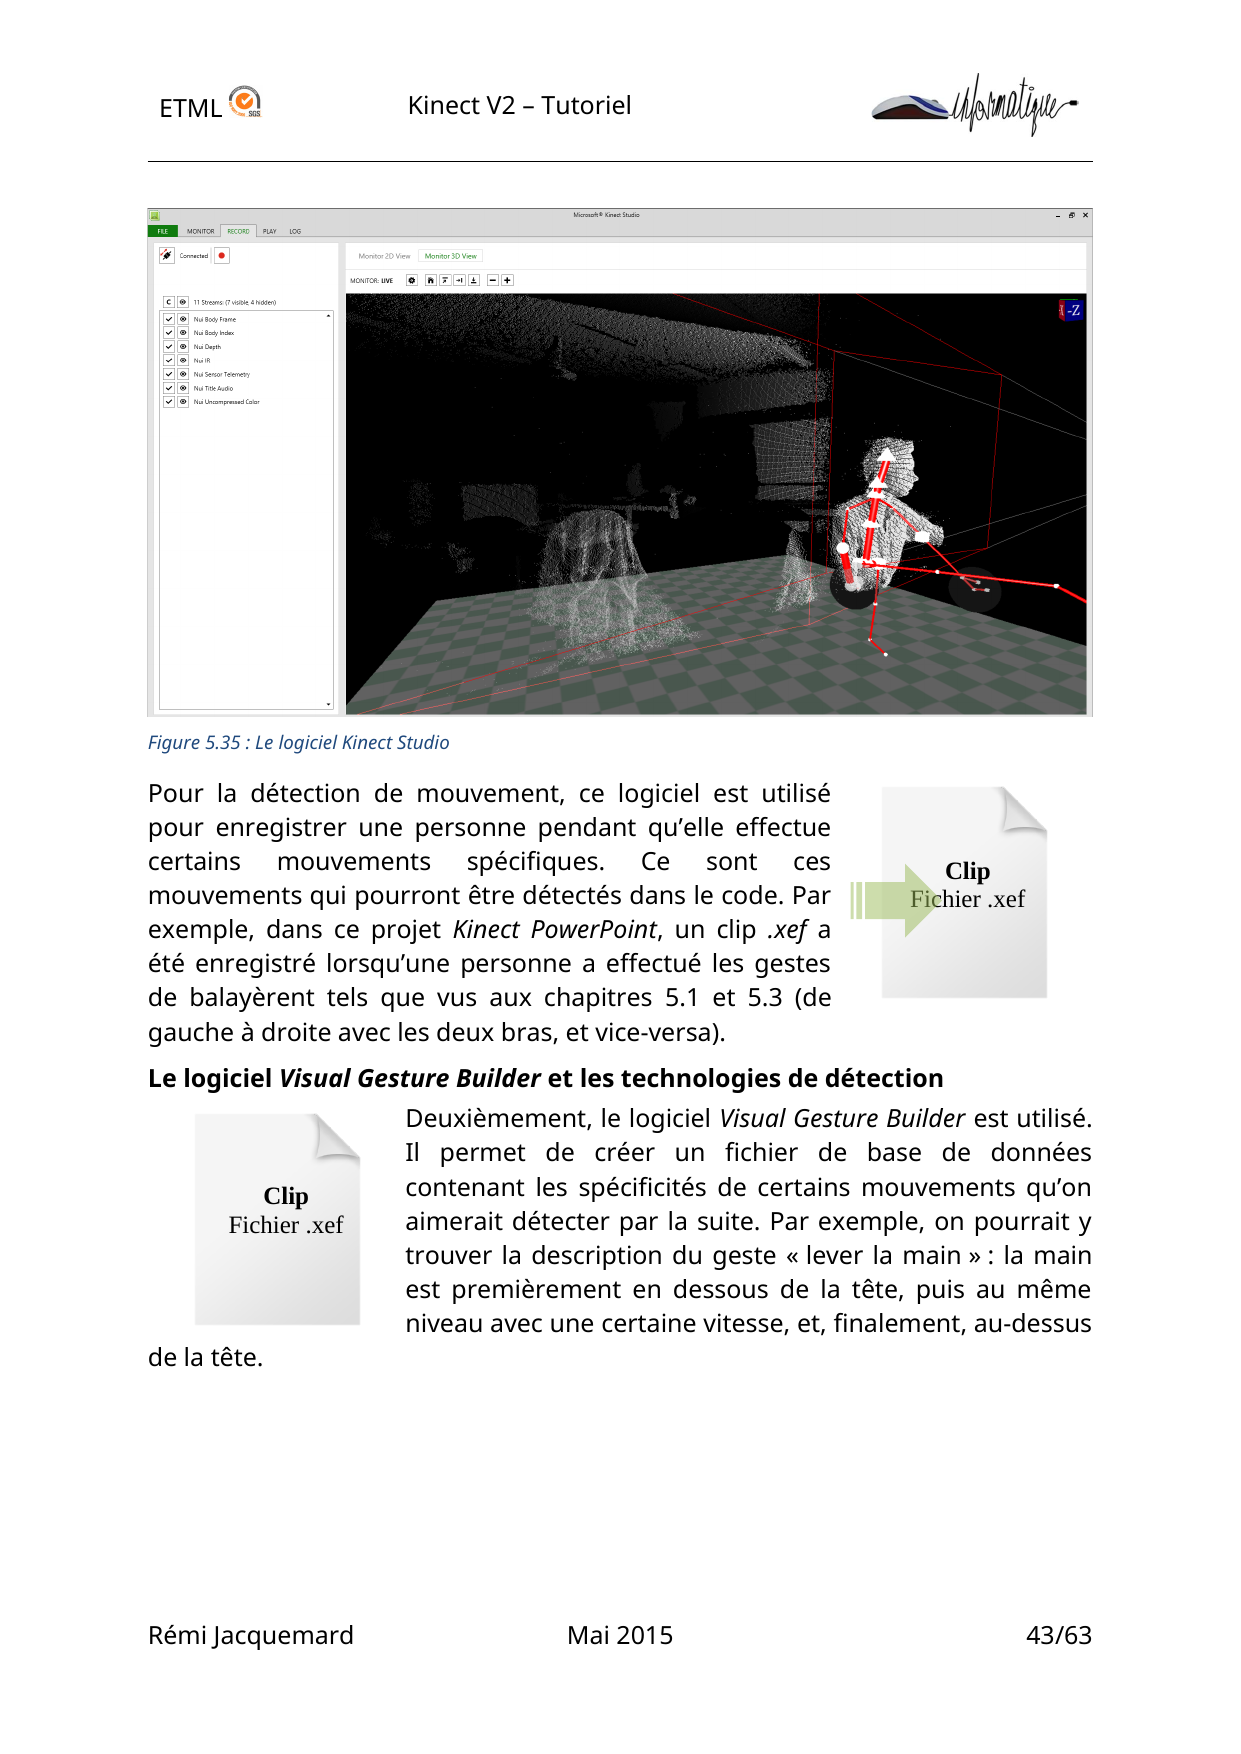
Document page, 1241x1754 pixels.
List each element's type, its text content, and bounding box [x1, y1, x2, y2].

picture [871, 73, 1079, 137]
picture [228, 85, 263, 118]
text Deuxièmement, le logiciel Visual Gesture Builder est utilisé. Il permet de créer un fichier de base de données contenant les spécificités de certains mouvements qu’on aimerait détecter par la suite. Par exemple, on pourrait y trouver la description du geste « lever la main » : la main est premièrement en dessous de la tête, puis au même niveau avec une certaine vitesse, et, finalement, au-dessus de la tête. [148, 1101, 1093, 1373]
picture [147, 208, 1093, 717]
text Pour la détection de mouvement, ce logiciel est utilisé pour enregistrer une personne pendant qu’elle effectue certains mouvements spécifiques. Ce sont ces mouvements qui pourront être détectés dans le code. Par exemple, dans ce projet Kinect PowerPoint, un clip .xef a été enregistré lorsqu’une personne a effectué les gestes de balayèrent tels que vus aux chapitres 5.1 et 5.3 (de gauche à droite avec les deux bras, et vice-versa). [148, 776, 1093, 1048]
subtitle Le logiciel Visual Gesture Builder et les technologies de détection [148, 1061, 1093, 1095]
